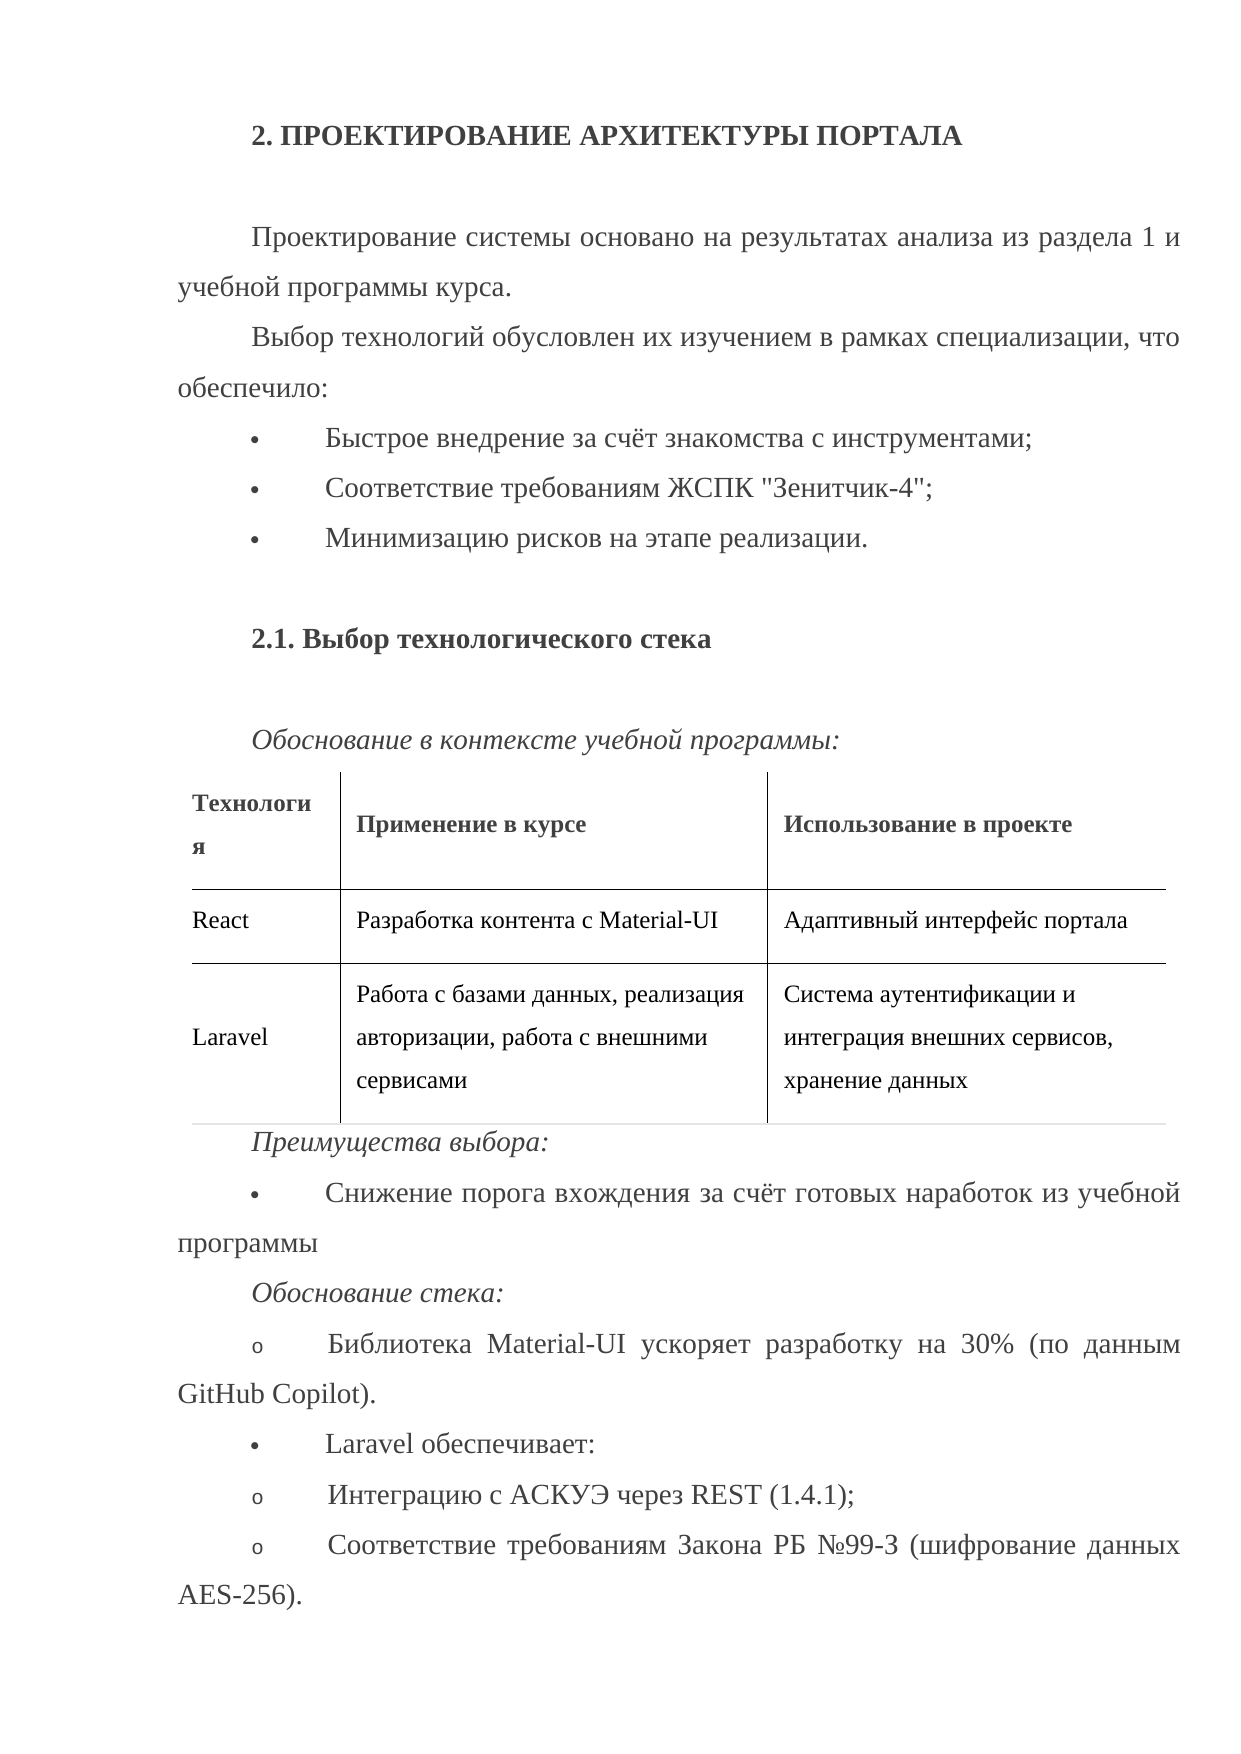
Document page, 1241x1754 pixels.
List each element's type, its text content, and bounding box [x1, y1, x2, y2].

text Проектирование системы основано на результатах анализа из раздела 1 и учебной программы курса. [177, 219, 1181, 303]
table_header Использование в проекте [768, 772, 1166, 888]
table_header Применение в курсе [341, 772, 767, 888]
list Laravel обеспечивает: [177, 1426, 1181, 1460]
text Преимущества выбора: [177, 1124, 1181, 1158]
list Библиотека Material-UI ускоряет разработку на 30% (по данным GitHub Copilot). [177, 1326, 1181, 1410]
table_cell Система аутентификации и интеграция внешних сервисов, хранение данных [768, 964, 1166, 1123]
table_cell React [192, 890, 340, 963]
list Соответствие требованиям ЖСПК "Зенитчик-4"; [177, 470, 1181, 504]
list Быстрое внедрение за счёт знакомства с инструментами; [177, 420, 1181, 453]
text Выбор технологий обусловлен их изучением в рамках специализации, что обеспечило: [177, 319, 1181, 403]
table_cell Адаптивный интерфейс портала [768, 890, 1166, 963]
text 2.1. Выбор технологического стека [177, 621, 1181, 655]
list Соответствие требованиям Закона РБ №99-З (шифрование данных AES-256). [177, 1527, 1181, 1611]
table_cell Работа с базами данных, реализация авторизации, работа с внешними сервисами [341, 964, 767, 1123]
list Интеграцию с АСКУЭ через REST (1.4.1); [177, 1477, 1181, 1510]
list Минимизацию рисков на этапе реализации. [177, 521, 1181, 554]
text Обоснование в контексте учебной программы: [177, 722, 1181, 755]
table_cell Разработка контента с Material-UI [341, 890, 767, 963]
text Обоснование стека: [177, 1276, 1181, 1309]
table_header Технология [192, 772, 340, 888]
text 2. ПРОЕКТИРОВАНИЕ АРХИТЕКТУРЫ ПОРТАЛА [177, 118, 1181, 152]
list Снижение порога вхождения за счёт готовых наработок из учебной программы [177, 1175, 1181, 1259]
table_cell Laravel [192, 964, 340, 1123]
